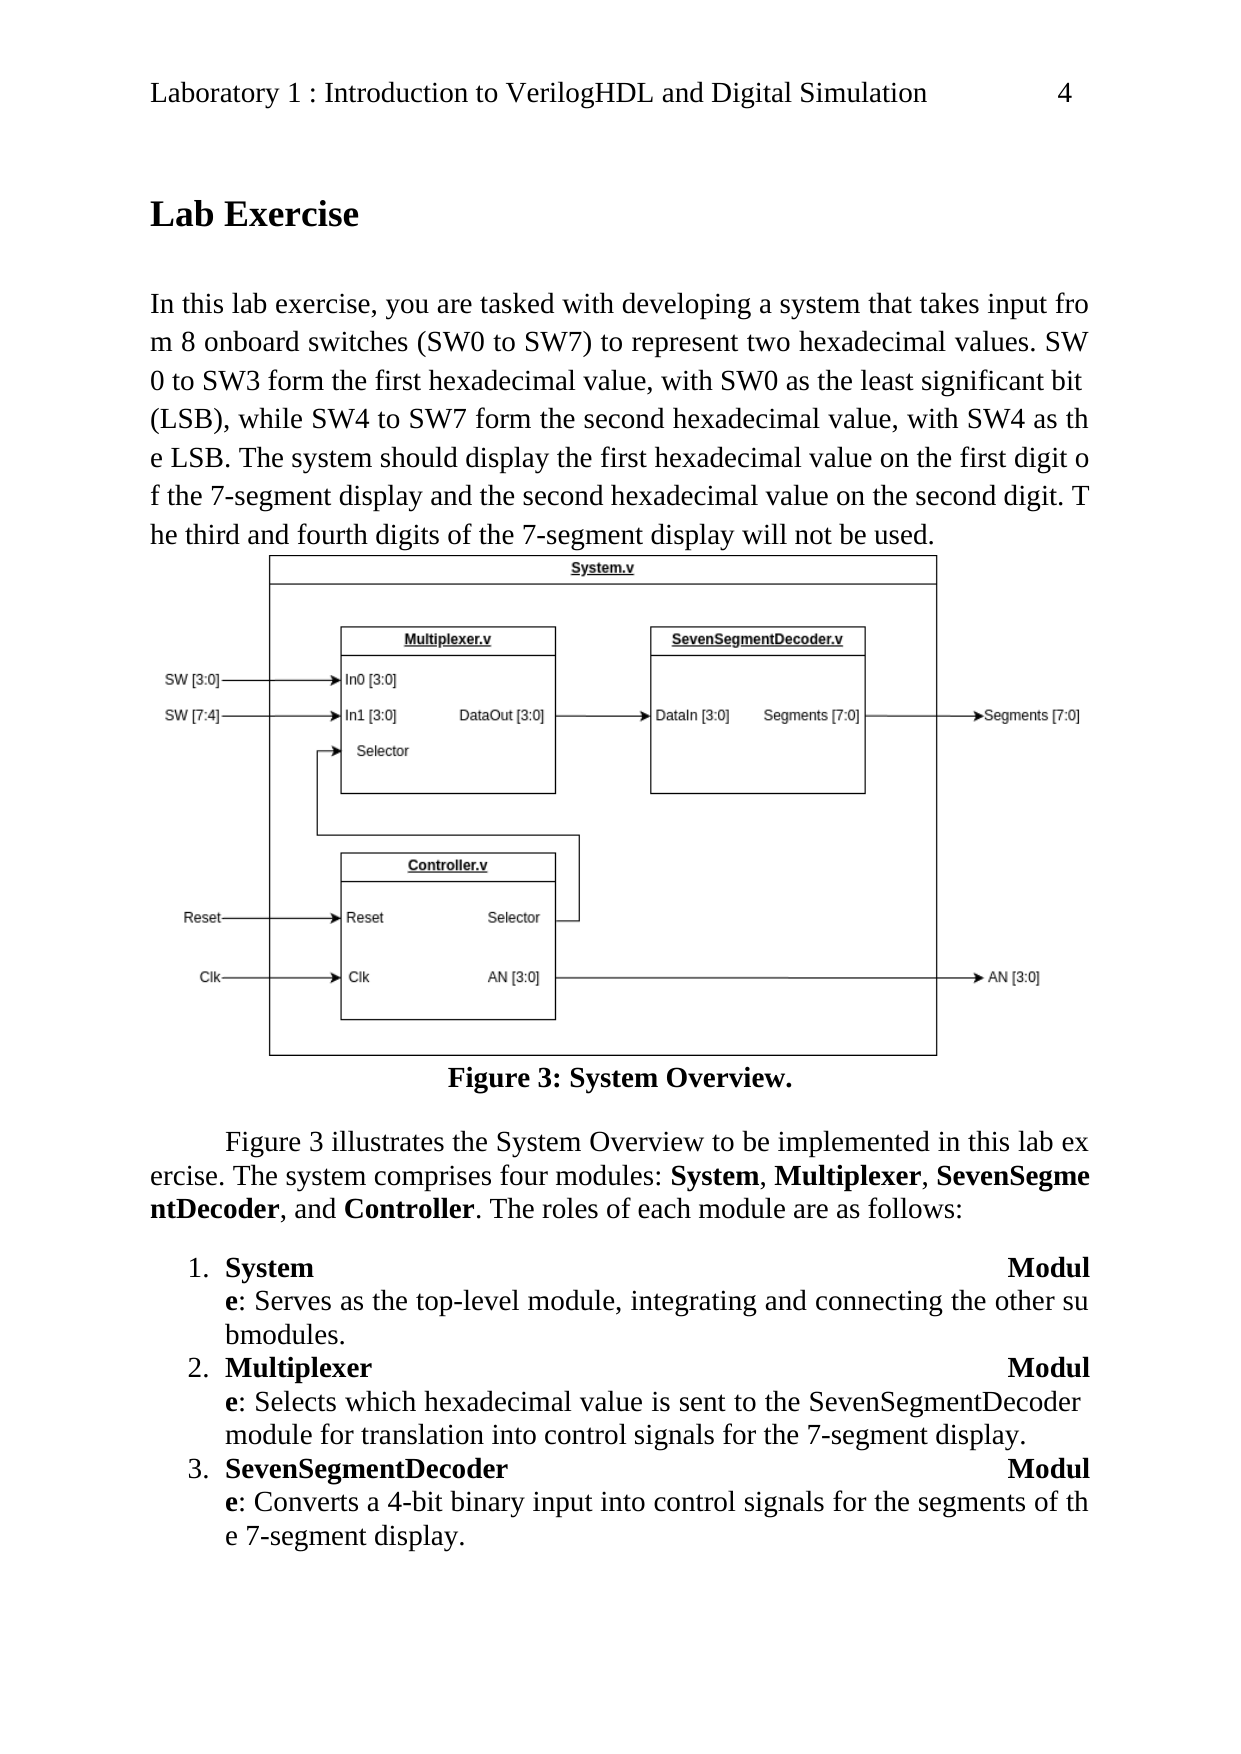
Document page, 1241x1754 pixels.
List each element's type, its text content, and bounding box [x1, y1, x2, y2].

subtitle Lab Exercise [150, 192, 1090, 235]
list SevenSegmentDecoder Module: Converts a 4-bit binary input into control signals for the segments of the 7-segment display. [187, 1451, 1090, 1552]
text Figure 3 illustrates the System Overview to be implemented in this lab exercise. The system comprises four modules: System, Multiplexer, SevenSegmentDecoder, and Controller. The roles of each module are as follows: [150, 1124, 1090, 1225]
text In this lab exercise, you are tasked with developing a system that takes input from 8 onboard switches (SW0 to SW7) to represent two hexadecimal values. SW0 to SW3 form the first hexadecimal value, with SW0 as the least significant bit (LSB), while SW4 to SW7 form the second hexadecimal value, with SW4 as the LSB. The system should display the first hexadecimal value on the first digit of the 7-segment display and the second hexadecimal value on the second digit. The third and fourth digits of the 7-segment display will not be used. [150, 247, 1090, 551]
picture [150, 555, 1091, 1056]
text Figure 3: System Overview. [150, 1061, 1090, 1094]
list System Module: Serves as the top-level module, integrating and connecting the other submodules. [187, 1250, 1090, 1350]
list Multiplexer Module: Selects which hexadecimal value is sent to the SevenSegmentDecoder module for translation into control signals for the 7-segment display. [187, 1350, 1090, 1451]
